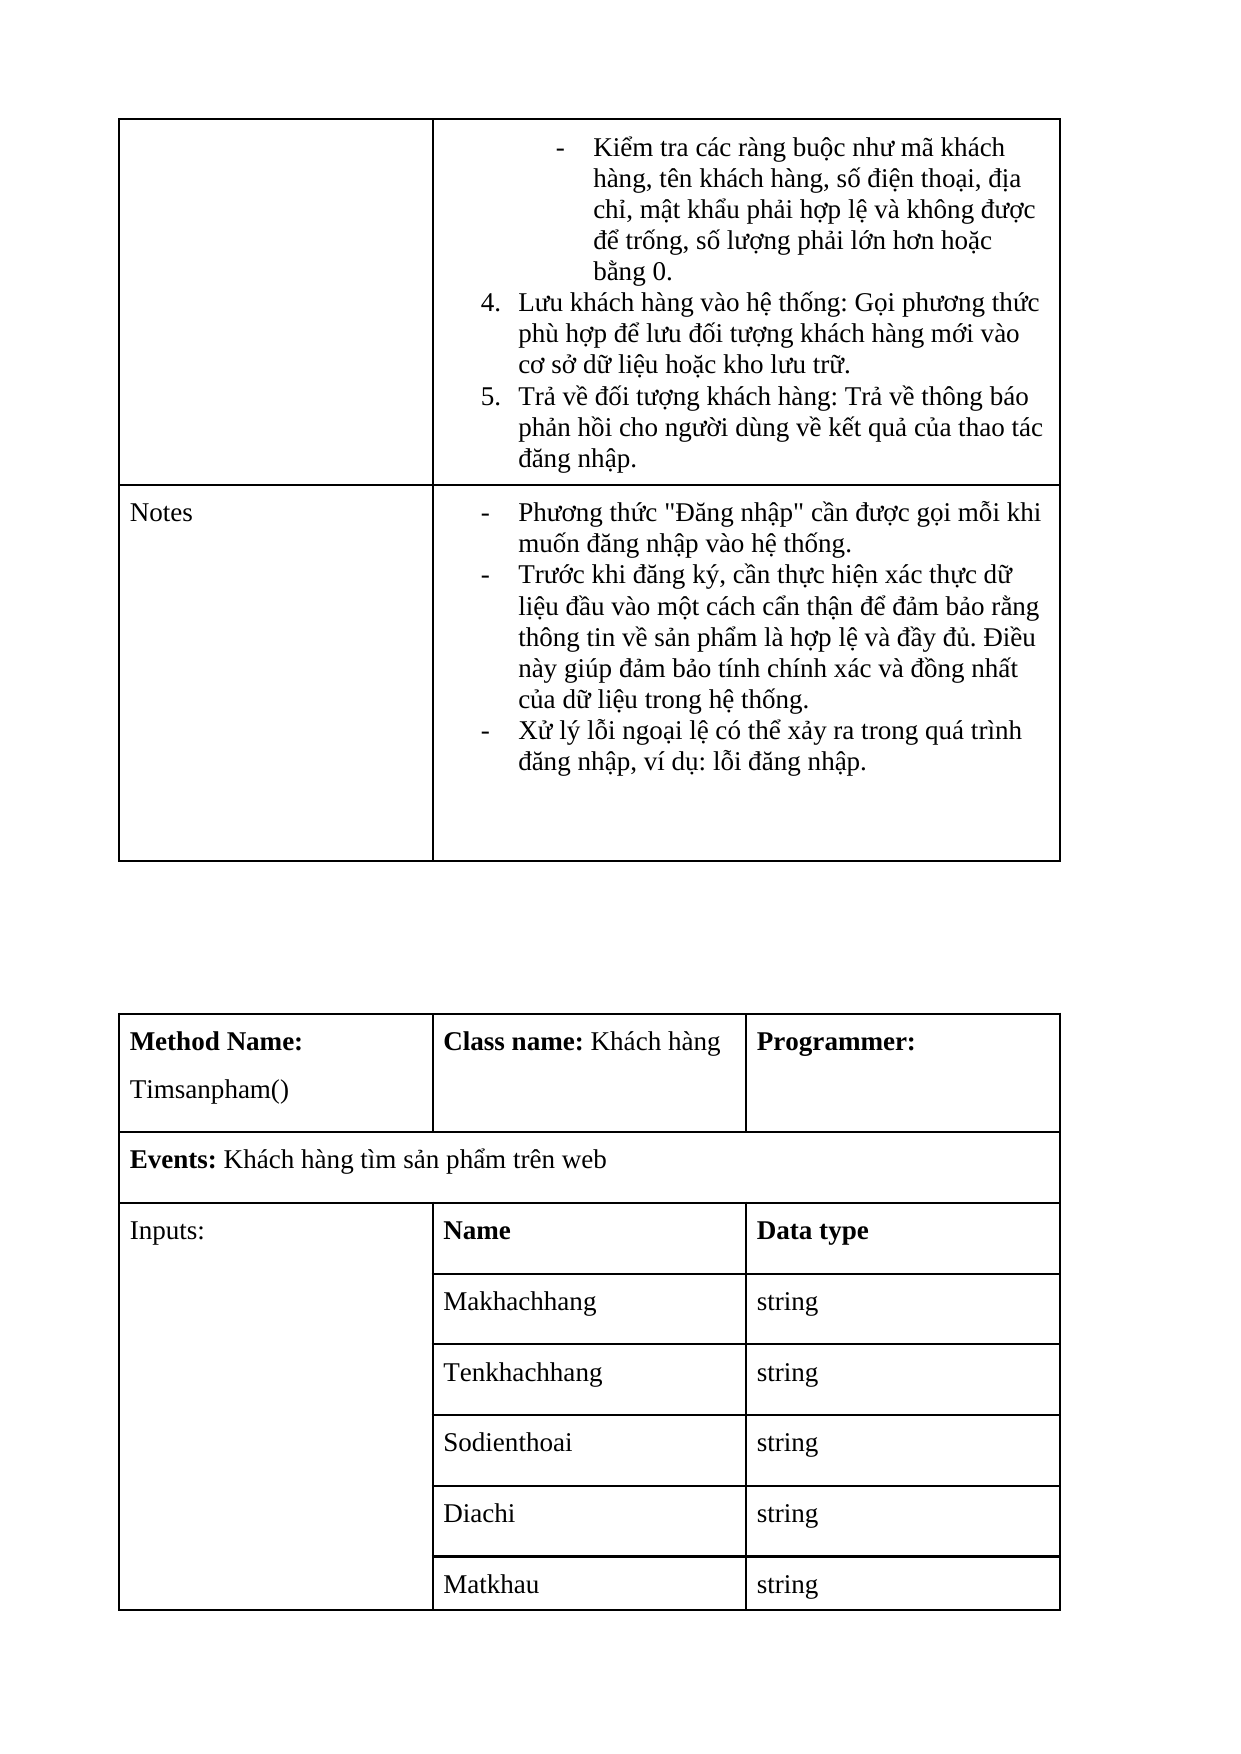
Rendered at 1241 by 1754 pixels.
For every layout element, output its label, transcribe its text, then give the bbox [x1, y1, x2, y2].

table_cell Data type [747, 1204, 1059, 1272]
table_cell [434, 120, 1059, 484]
table_cell Sodienthoai [434, 1416, 745, 1484]
table_cell Diachi [434, 1487, 745, 1555]
table_cell string [747, 1487, 1059, 1555]
table_header Class name: Khách hàng [434, 1015, 745, 1131]
table_cell string [747, 1345, 1059, 1414]
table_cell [120, 120, 432, 484]
table_header Method Name: Timsanpham() [120, 1015, 432, 1131]
table_cell Matkhau [434, 1558, 745, 1609]
table_cell Events: Khách hàng tìm sản phẩm trên web [120, 1133, 1059, 1202]
table_cell string [747, 1275, 1059, 1343]
table_cell Makhachhang [434, 1275, 745, 1343]
table_cell string [747, 1416, 1059, 1484]
table_header Programmer: [747, 1015, 1059, 1131]
table_cell Name [434, 1204, 745, 1272]
table_cell Inputs: [120, 1204, 432, 1609]
table_cell Tenkhachhang [434, 1345, 745, 1414]
table_cell string [747, 1558, 1059, 1609]
table_cell Phương thức "Đăng nhập" cần được gọi mỗi khi muốn đăng nhập vào hệ thống. Trước khi đăng ký, cần thực hiện xác thực dữ liệu đầu vào một cách cẩn thận để đảm bảo rằng thông tin về sản phẩm là hợp lệ và đầy đủ. Điều này giúp đảm bảo tính chính xác và đồng nhất của dữ liệu trong hệ thống. Xử lý lỗi ngoại lệ có thể xảy ra trong quá trình đăng nhập, ví dụ: lỗi đăng nhập. [434, 486, 1059, 860]
table_cell Notes [120, 486, 432, 860]
